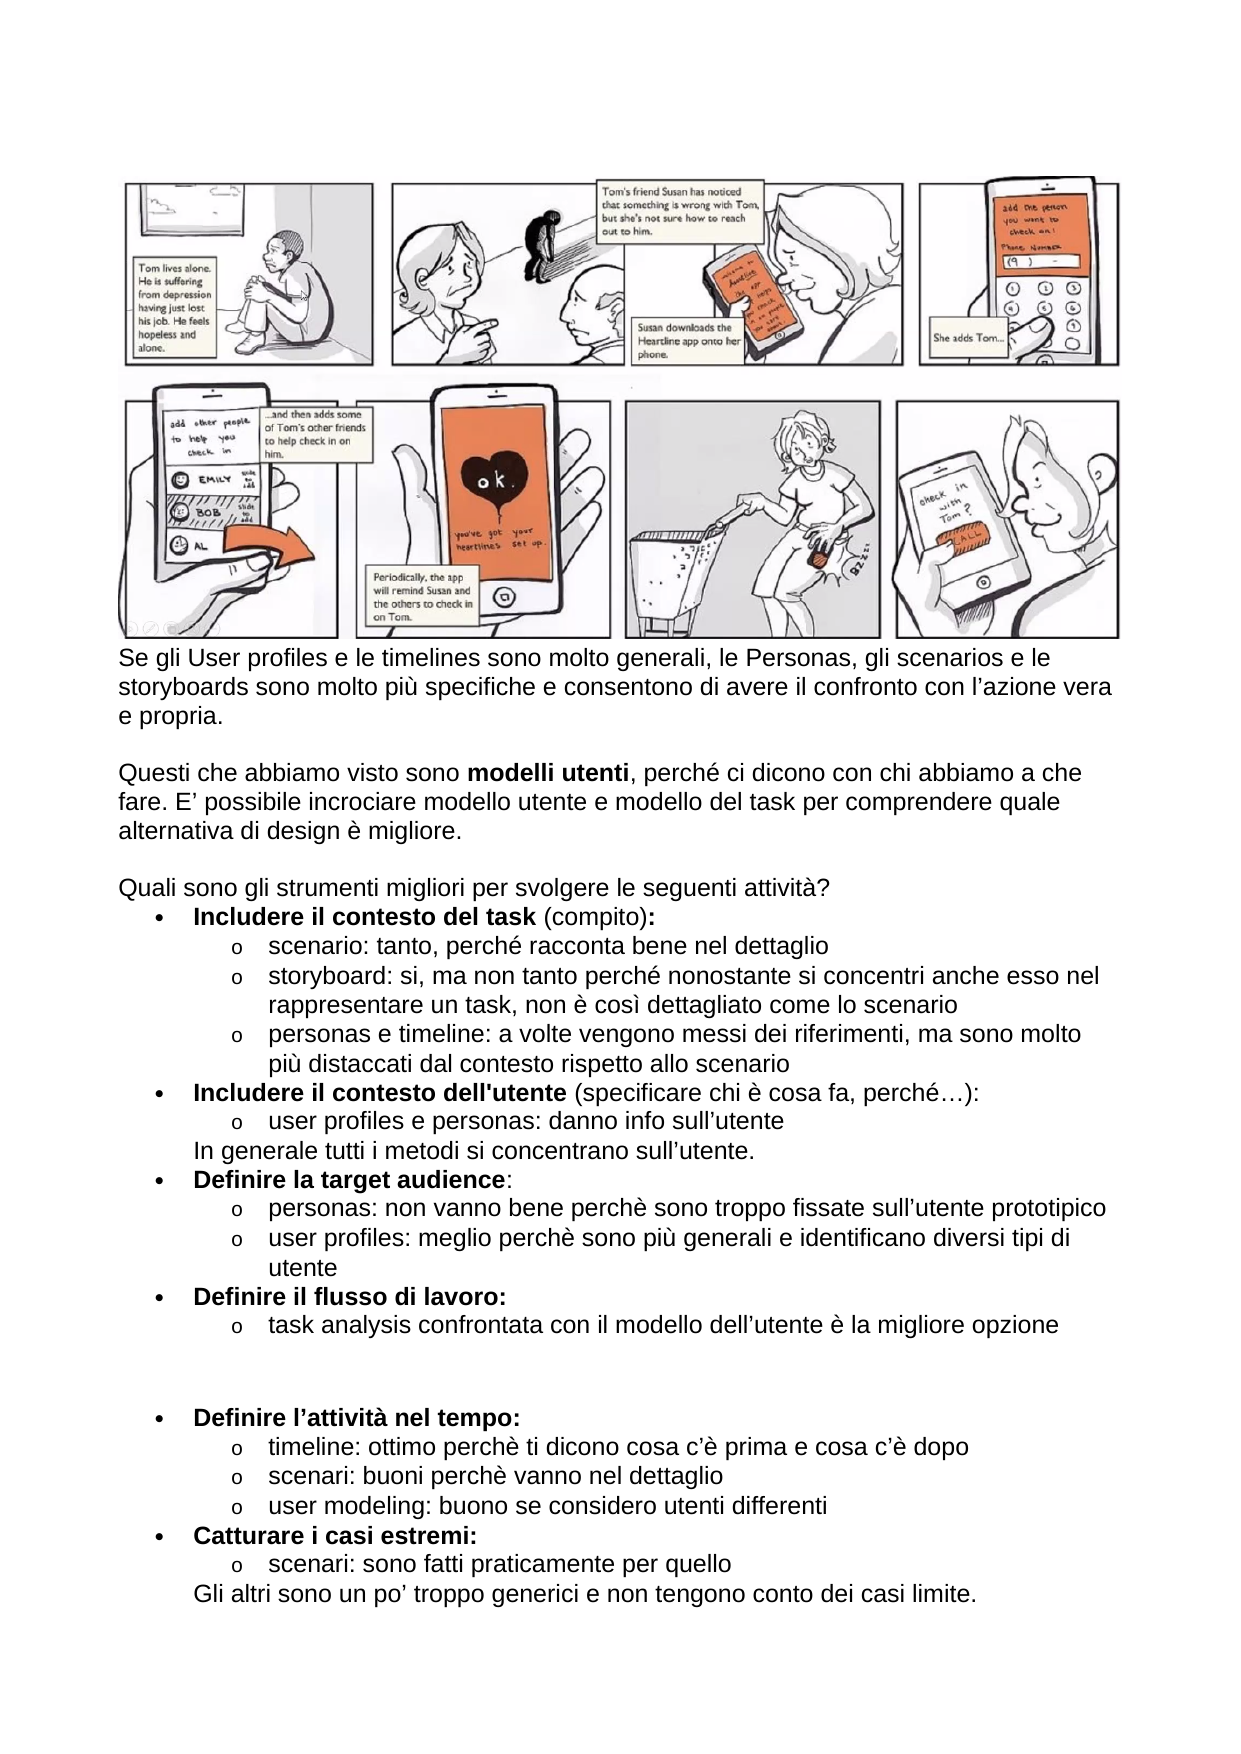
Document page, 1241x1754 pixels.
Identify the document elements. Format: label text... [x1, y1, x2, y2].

list personas: non vanno bene perchè sono troppo fissate sull’utente prototipico [231, 1193, 1122, 1223]
text Quali sono gli strumenti migliori per svolgere le seguenti attività? [118, 873, 1122, 902]
list Catturare i casi estremi: [156, 1521, 1122, 1549]
list user profiles: meglio perchè sono più generali e identificano diversi tipi di utente [231, 1223, 1122, 1282]
list Includere il contesto dell'utente (specificare chi è cosa fa, perché…): [156, 1077, 1122, 1106]
text Questi che abbiamo visto sono modelli utenti, perché ci dicono con chi abbiamo a che fare. E’ possibile incrociare modello utente e modello del task per comprendere quale alternativa di design è migliore. [118, 758, 1122, 845]
list timeline: ottimo perchè ti dicono cosa c’è prima e cosa c’è dopo [231, 1432, 1122, 1461]
list task analysis confrontata con il modello dell’utente è la migliore opzione [231, 1310, 1122, 1340]
list Definire il flusso di lavoro: [156, 1282, 1122, 1310]
text In generale tutti i metodi si concentrano sull’utente. [193, 1136, 1122, 1165]
list user profiles e personas: danno info sull’utente [231, 1106, 1122, 1136]
list Includere il contesto del task (compito): [156, 902, 1122, 931]
list user modeling: buono se considero utenti differenti [231, 1491, 1122, 1521]
list Definire la target audience: [156, 1165, 1122, 1193]
list scenario: tanto, perché racconta bene nel dettaglio [231, 931, 1122, 961]
list storyboard: si, ma non tanto perché nonostante si concentri anche esso nel rappresentare un task, non è così dettagliato come lo scenario [231, 961, 1122, 1019]
list scenari: sono fatti praticamente per quello [231, 1549, 1122, 1579]
list scenari: buoni perchè vanno nel dettaglio [231, 1461, 1122, 1491]
text Se gli User profiles e le timelines sono molto generali, le Personas, gli scenarios e le storyboards sono molto più specifiche e consentono di avere il confronto con l’azione vera e propria. [118, 644, 1122, 730]
list Definire l’attività nel tempo: [156, 1403, 1122, 1432]
picture [118, 176, 1123, 644]
text Gli altri sono un po’ troppo generici e non tengono conto dei casi limite. [193, 1579, 1122, 1608]
list personas e timeline: a volte vengono messi dei riferimenti, ma sono molto più distaccati dal contesto rispetto allo scenario [231, 1019, 1122, 1077]
